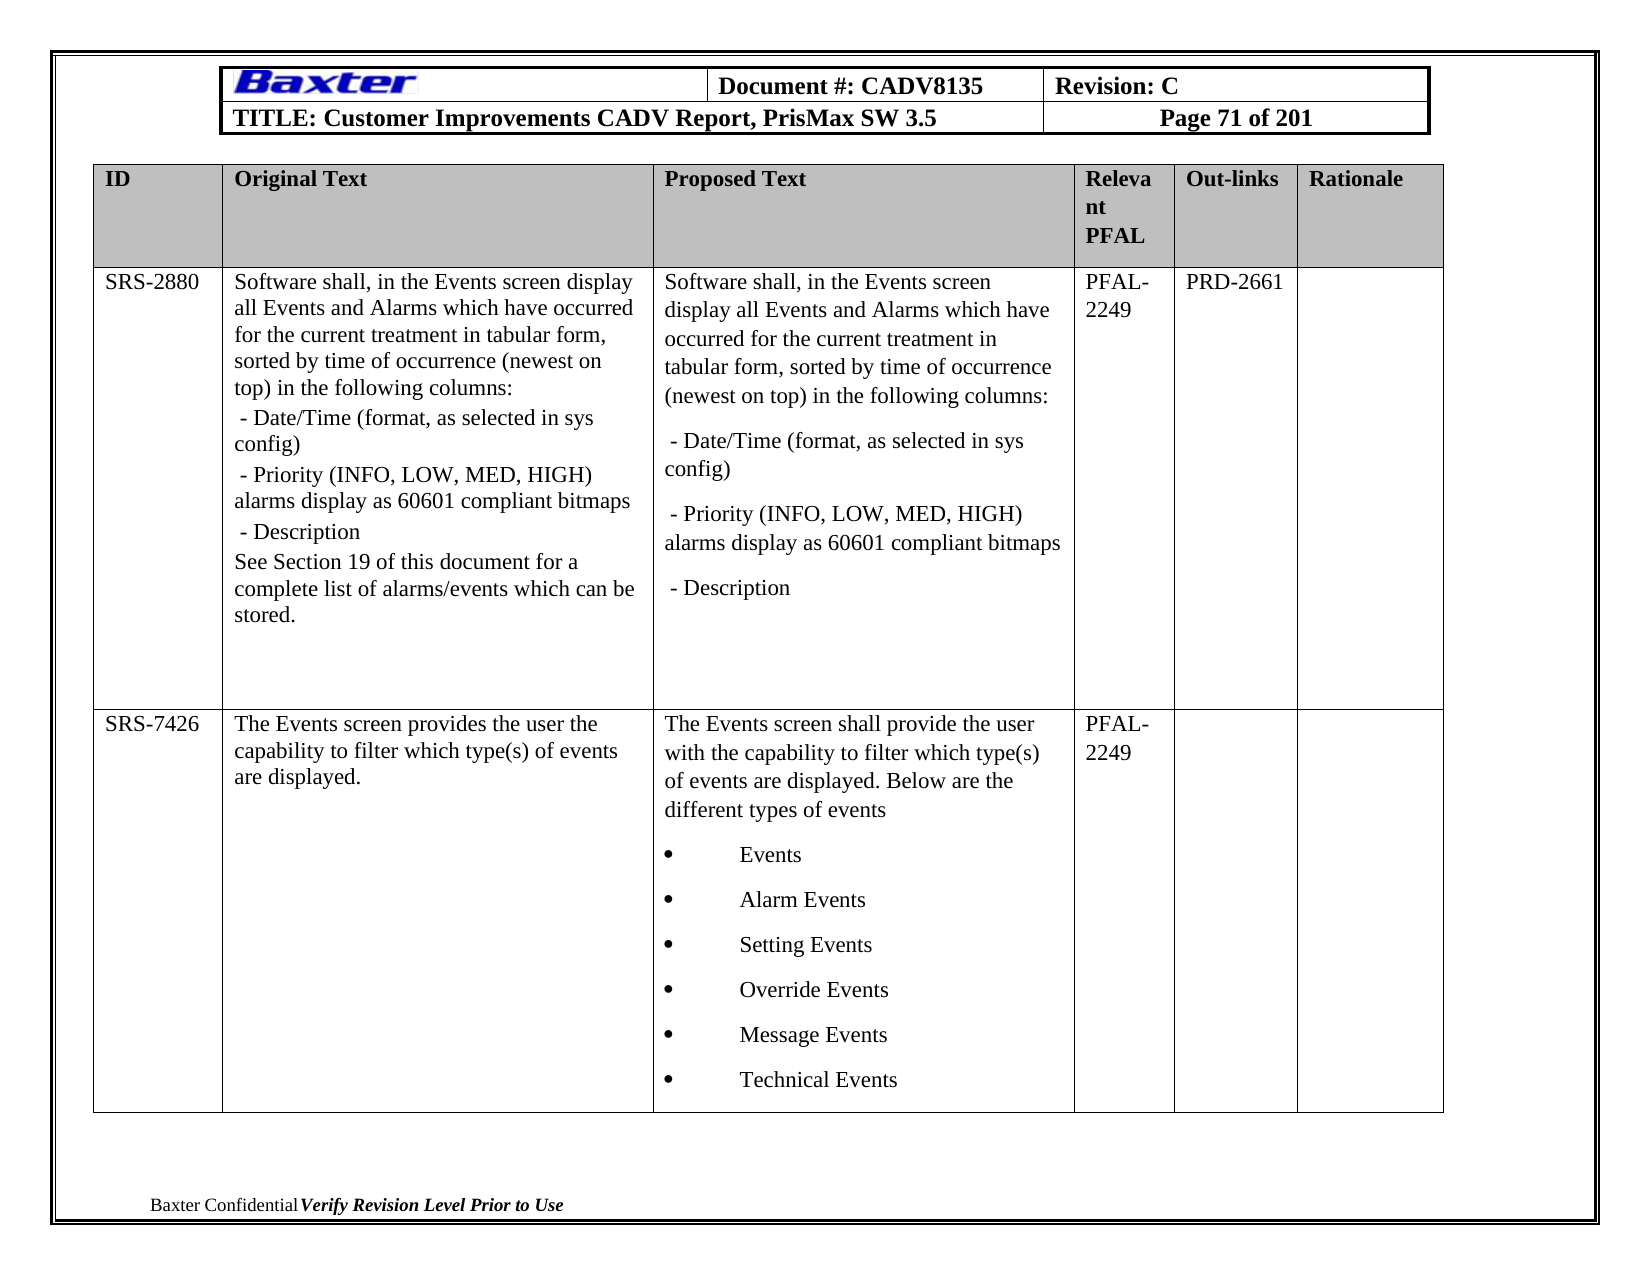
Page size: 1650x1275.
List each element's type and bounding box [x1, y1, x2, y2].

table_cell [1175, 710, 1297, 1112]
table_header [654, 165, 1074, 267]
picture [232, 70, 420, 96]
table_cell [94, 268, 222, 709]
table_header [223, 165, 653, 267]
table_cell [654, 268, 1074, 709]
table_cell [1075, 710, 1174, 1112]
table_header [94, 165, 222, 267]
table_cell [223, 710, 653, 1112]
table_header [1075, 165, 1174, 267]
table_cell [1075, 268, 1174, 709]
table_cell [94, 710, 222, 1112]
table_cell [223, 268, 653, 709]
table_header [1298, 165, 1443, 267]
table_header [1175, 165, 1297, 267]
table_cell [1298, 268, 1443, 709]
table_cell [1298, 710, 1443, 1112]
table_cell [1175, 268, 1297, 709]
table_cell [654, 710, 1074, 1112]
